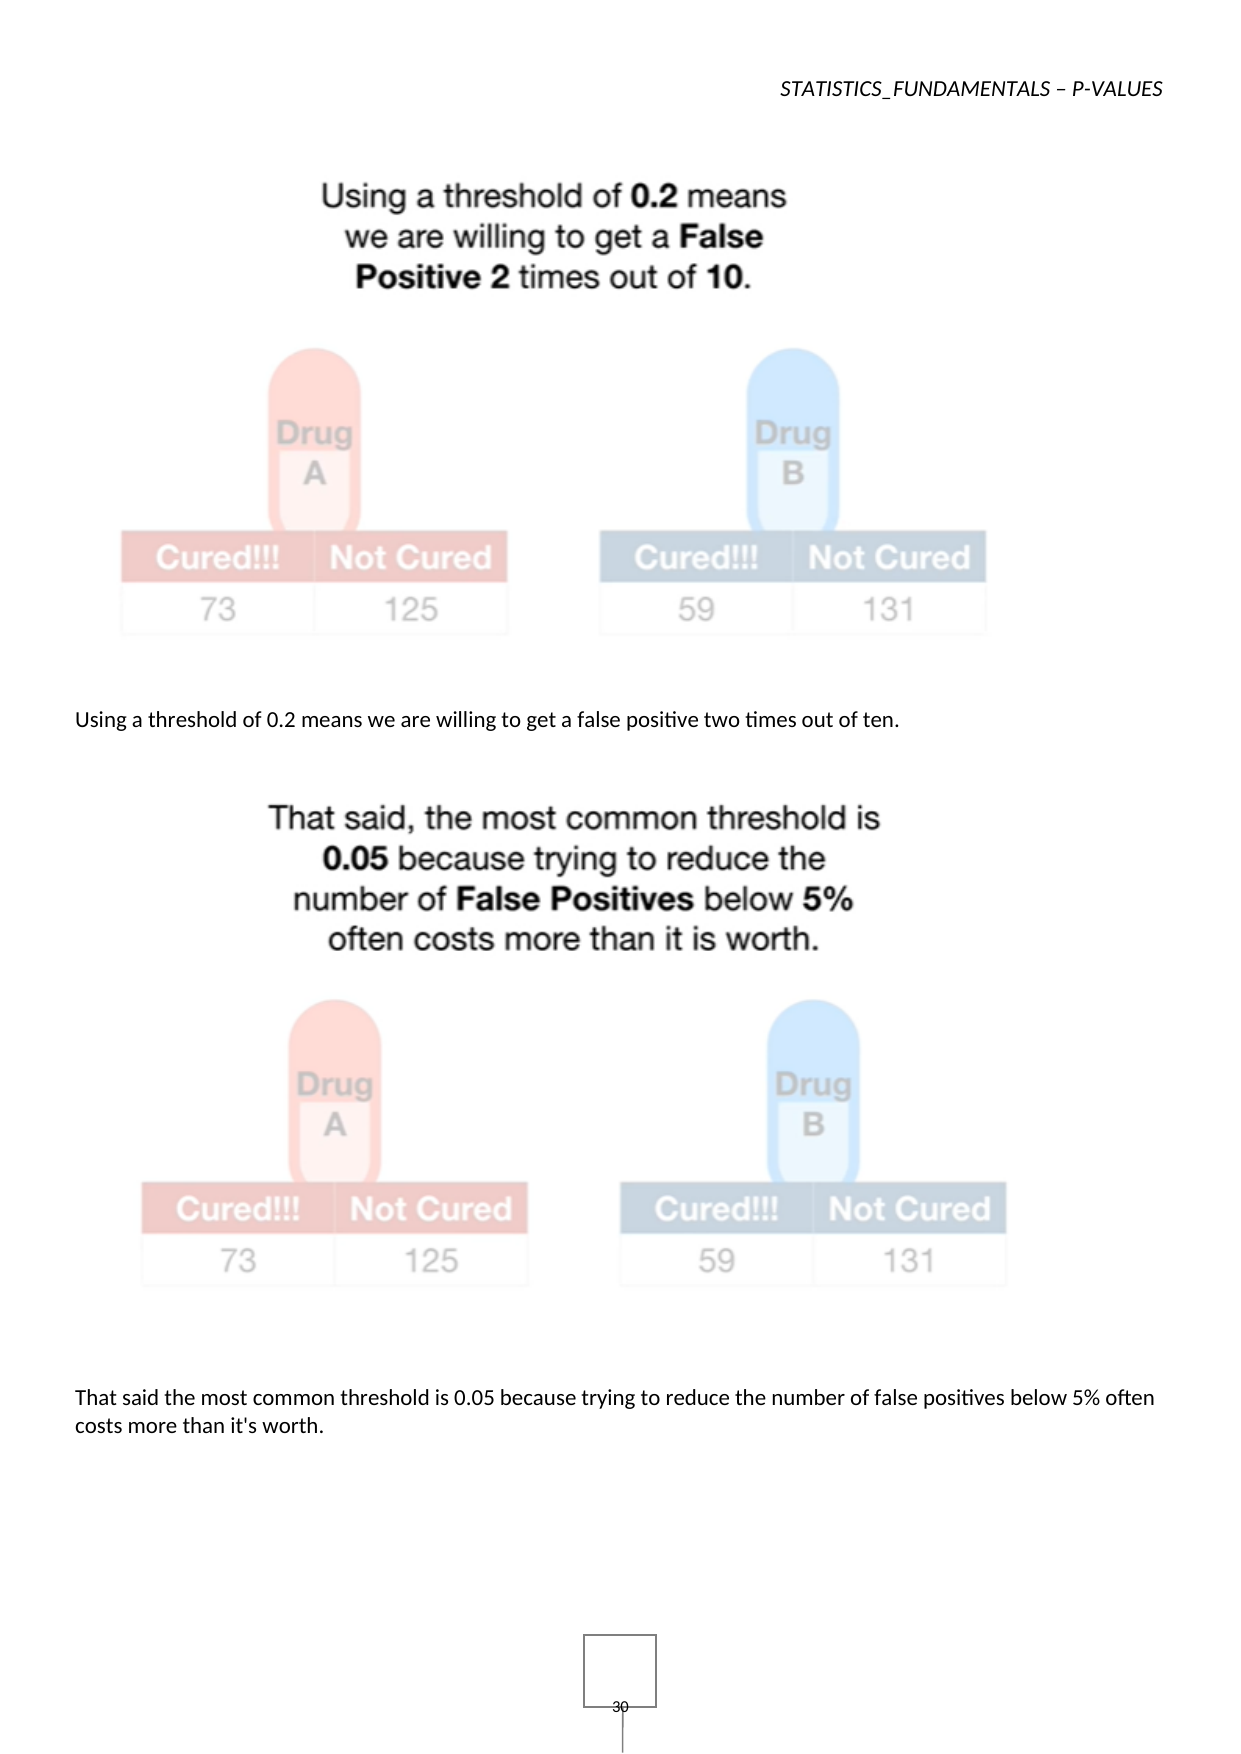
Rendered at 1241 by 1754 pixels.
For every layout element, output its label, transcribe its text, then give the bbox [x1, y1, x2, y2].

text That said the most common threshold is 0.05 because trying to reduce the number of false positives below 5% often costs more than it's worth. [75, 1383, 1165, 1439]
picture [75, 129, 1038, 705]
text Using a threshold of 0.2 means we are willing to get a false positive two times out of ten. [75, 705, 1165, 733]
picture [75, 761, 1099, 1383]
